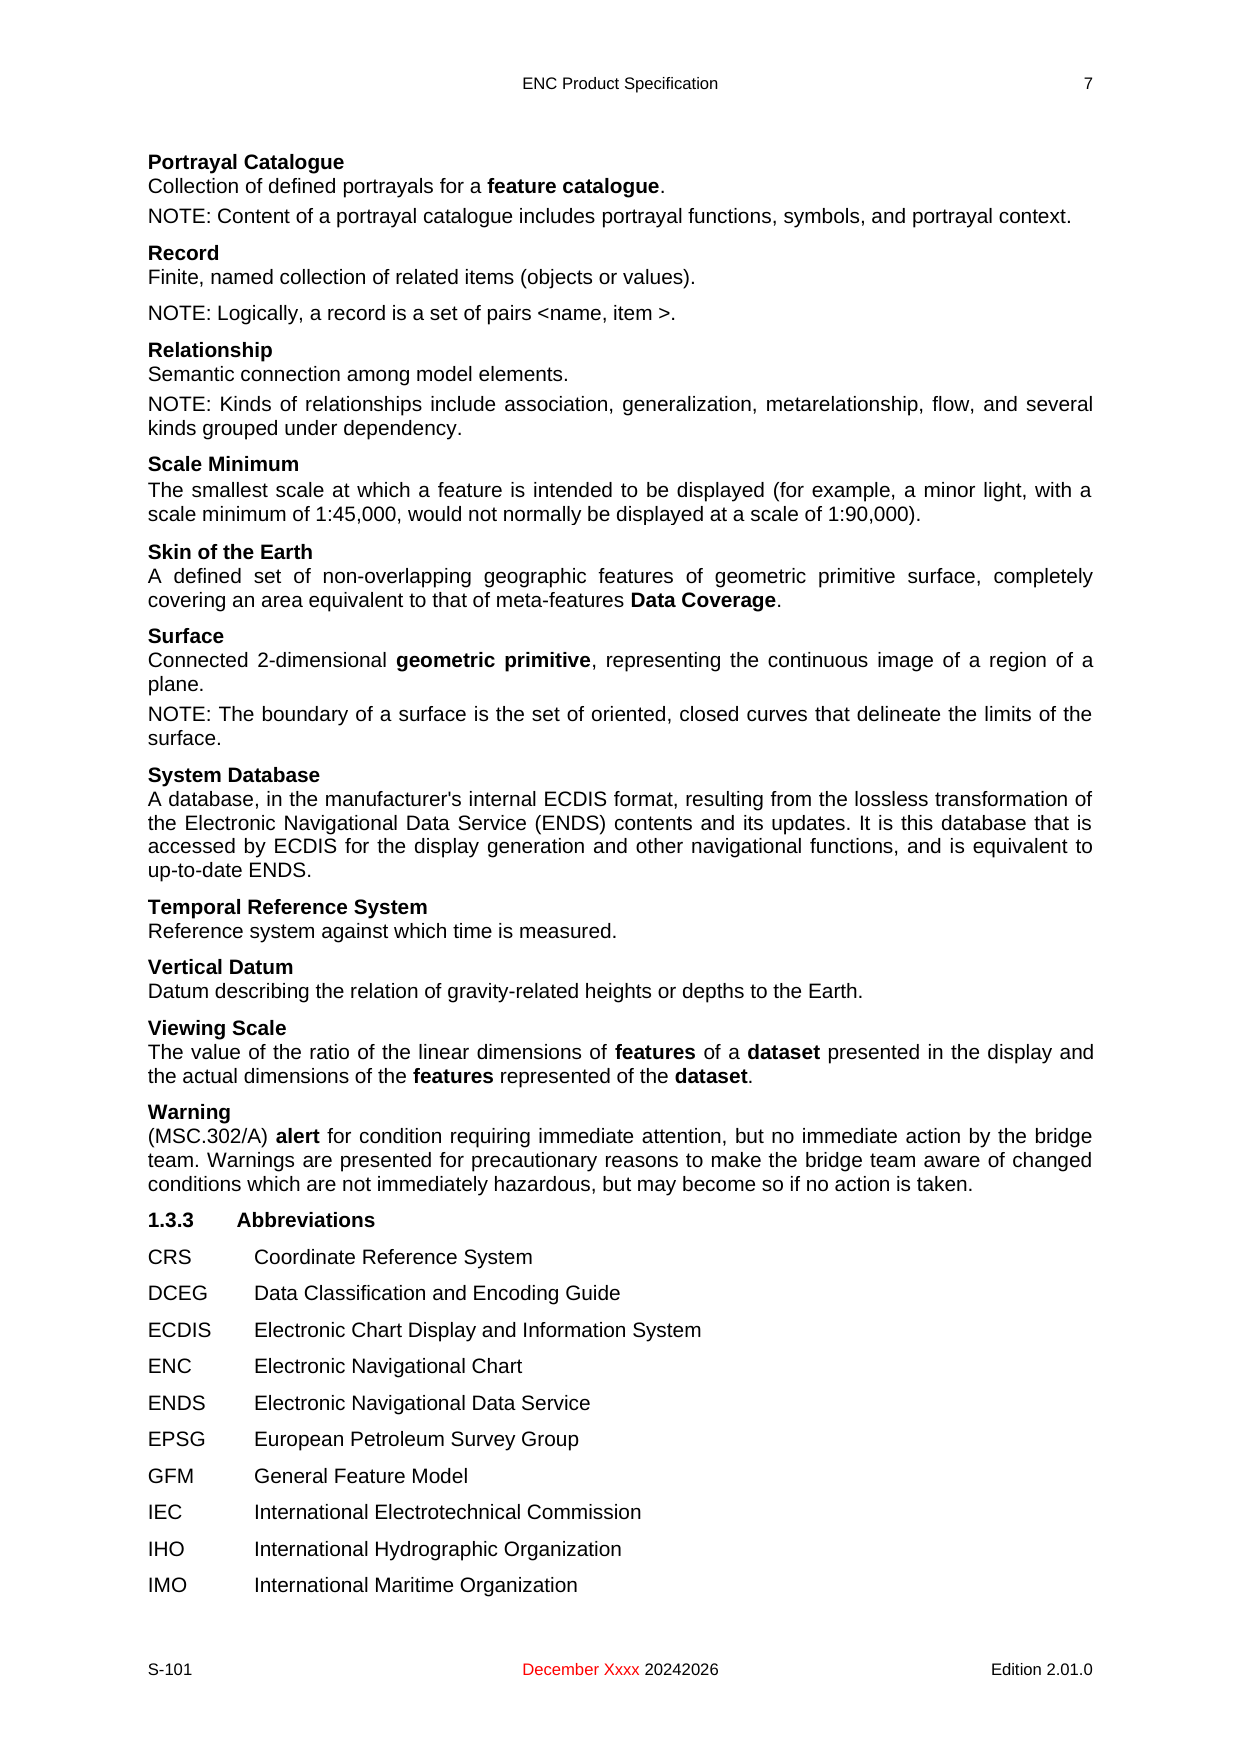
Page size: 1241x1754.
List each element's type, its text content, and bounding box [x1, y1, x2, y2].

text ENDS Electronic Navigational Data Service [148, 1391, 1094, 1414]
text DCEG Data Classification and Encoding Guide [148, 1281, 1094, 1305]
text (MSC.302/A) alert for condition requiring immediate attention, but no immediate action by the bridge team. Warnings are presented for precautionary reasons to make the bridge team aware of changed conditions which are not immediately hazardous, but may become so if no action is taken. [148, 1124, 1094, 1196]
text NOTE: Kinds of relationships include association, generalization, metarelationship, flow, and several kinds grouped under dependency. [148, 392, 1094, 439]
text Vertical Datum [148, 955, 1094, 979]
text NOTE: Content of a portrayal catalogue includes portrayal functions, symbols, and portrayal context. [148, 204, 1094, 228]
text NOTE: Logically, a record is a set of pairs <name, item >. [148, 301, 1094, 325]
text A defined set of non-overlapping geographic features of geometric primitive surface, completely covering an area equivalent to that of meta-features Data Coverage. [148, 563, 1094, 611]
text The value of the ratio of the linear dimensions of features of a dataset presented in the display and the actual dimensions of the features represented of the dataset. [148, 1039, 1094, 1087]
text A database, in the manufacturer's internal ECDIS format, resulting from the lossless transformation of the Electronic Navigational Data Service (ENDS) contents and its updates. It is this database that is accessed by ECDIS for the display generation and other navigational functions, and is equivalent to up-to-date ENDS. [148, 786, 1094, 882]
text ECDIS Electronic Chart Display and Information System [148, 1318, 1094, 1342]
text Record [148, 241, 1094, 264]
subtitle Abbreviations [148, 1208, 1094, 1232]
text Viewing Scale [148, 1016, 1094, 1039]
text System Database [148, 762, 1094, 786]
text Reference system against which time is measured. [148, 919, 1094, 943]
text Semantic connection among model elements. [148, 361, 1094, 385]
text CRS Coordinate Reference System [148, 1245, 1094, 1269]
text IEC International Electrotechnical Commission [148, 1500, 1094, 1524]
text IHO International Hydrographic Organization [148, 1536, 1094, 1560]
text Portrayal Catalogue [148, 150, 1094, 174]
text NOTE: The boundary of a surface is the set of oriented, closed curves that delineate the limits of the surface. [148, 702, 1094, 750]
text ENC Electronic Navigational Chart [148, 1354, 1094, 1378]
text Surface [148, 624, 1094, 648]
text GFM General Feature Model [148, 1463, 1094, 1487]
text Temporal Reference System [148, 895, 1094, 919]
text Connected 2-dimensional geometric primitive, representing the continuous image of a region of a plane. [148, 648, 1094, 696]
text Relationship [148, 337, 1094, 361]
text Skin of the Earth [148, 539, 1094, 563]
text Scale Minimum [148, 452, 1094, 476]
text Warning [148, 1100, 1094, 1124]
text EPSG European Petroleum Survey Group [148, 1427, 1094, 1451]
text The smallest scale at which a feature is intended to be displayed (for example, a minor light, with a scale minimum of 1:45,000, would not normally be displayed at a scale of 1:90,000). [148, 478, 1094, 525]
text Datum describing the relation of gravity-related heights or depths to the Earth. [148, 979, 1094, 1003]
text Collection of defined portrayals for a feature catalogue. [148, 174, 1094, 198]
text IMO International Maritime Organization [148, 1573, 1094, 1597]
text Finite, named collection of related items (objects or values). [148, 264, 1094, 288]
